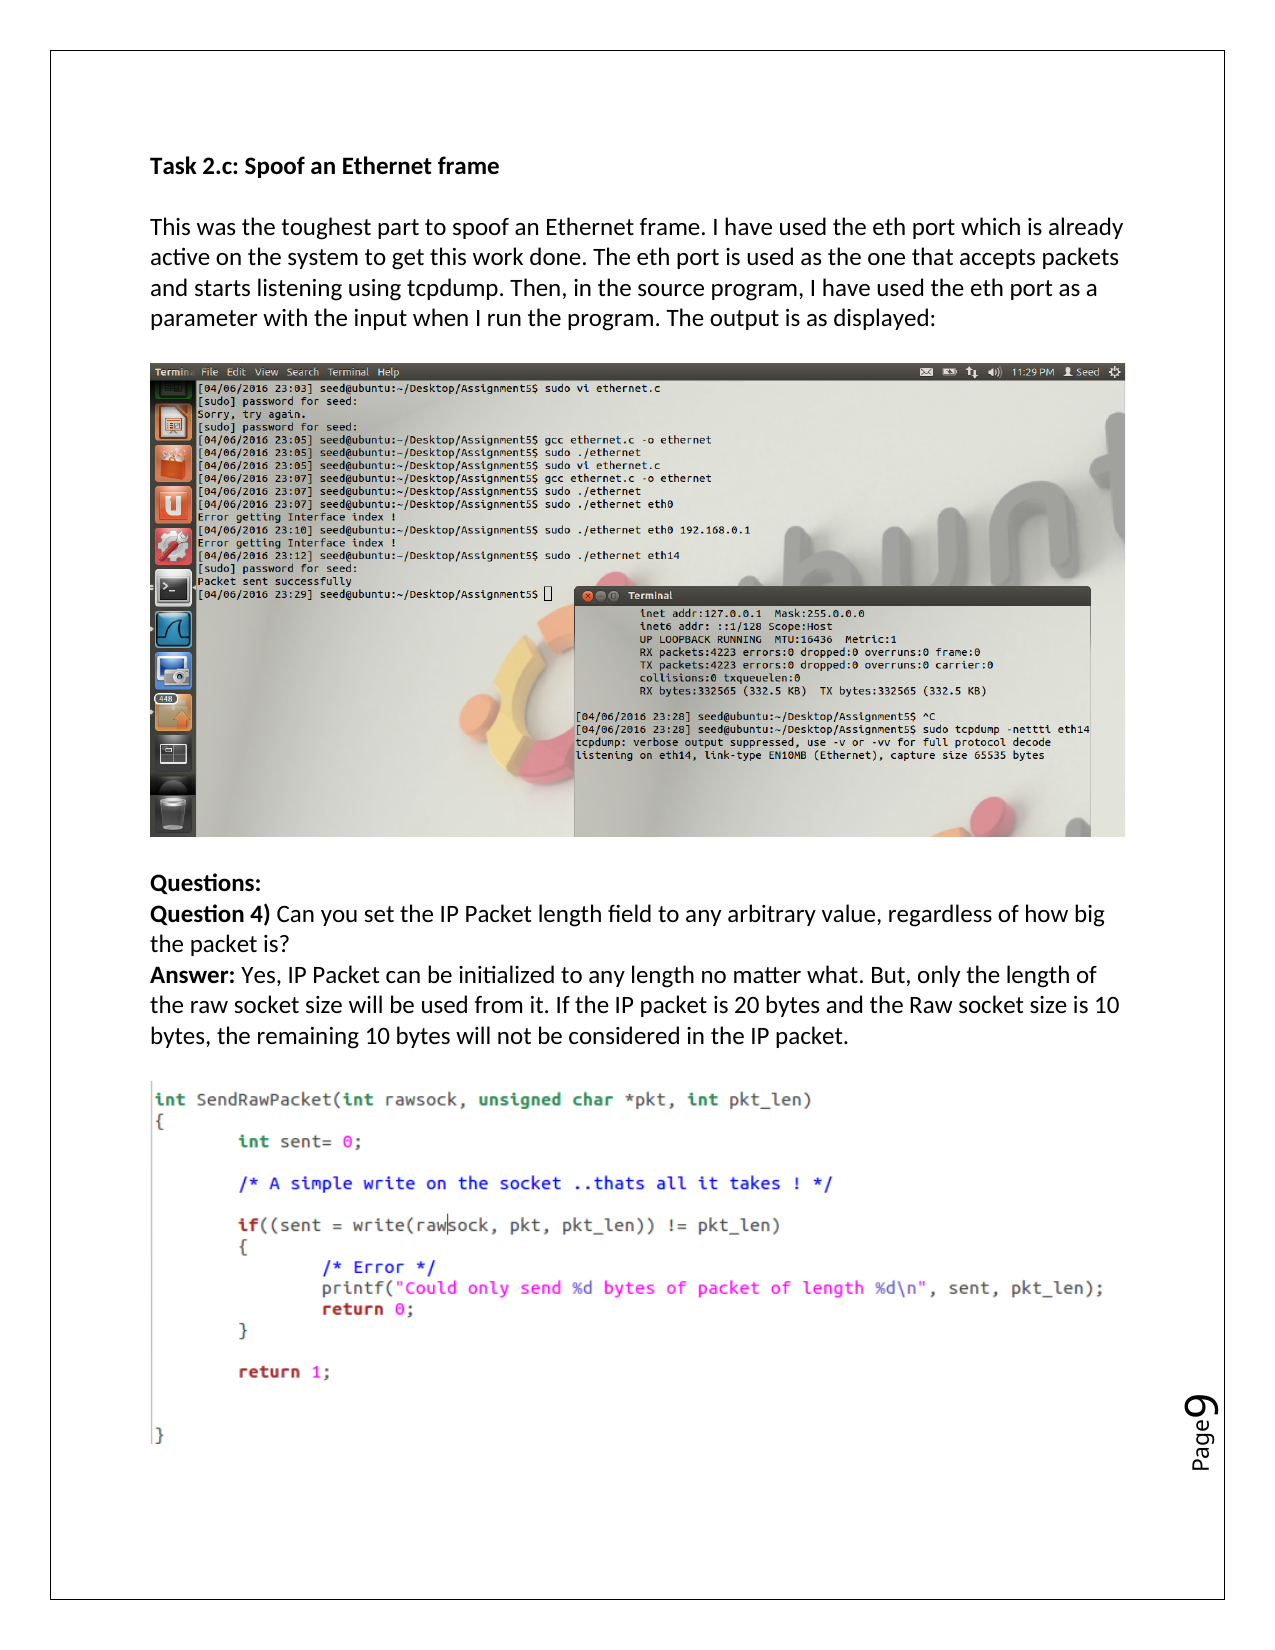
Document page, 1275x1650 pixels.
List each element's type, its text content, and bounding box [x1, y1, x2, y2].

picture [150, 1081, 1125, 1444]
text This was the toughest part to spoof an Ethernet frame. I have used the eth port which is already active on the system to get this work done. The eth port is used as the one that accepts packets and starts listening using tcpdump. Then, in the source program, I have used the eth port as a parameter with the input when I run the program. The output is as displayed: [150, 211, 1125, 333]
picture [150, 363, 1125, 837]
text Questions: [150, 867, 1125, 898]
text Answer: Yes, IP Packet can be initialized to any length no matter what. But, only the length of the raw socket size will be used from it. If the IP packet is 20 bytes and the Raw socket size is 10 bytes, the remaining 10 bytes will not be considered in the IP packet. [150, 959, 1125, 1051]
text Question 4) Can you set the IP Packet length field to any arbitrary value, regardless of how big the packet is? [150, 898, 1125, 959]
text Task 2.c: Spoof an Ethernet frame [150, 150, 1125, 181]
